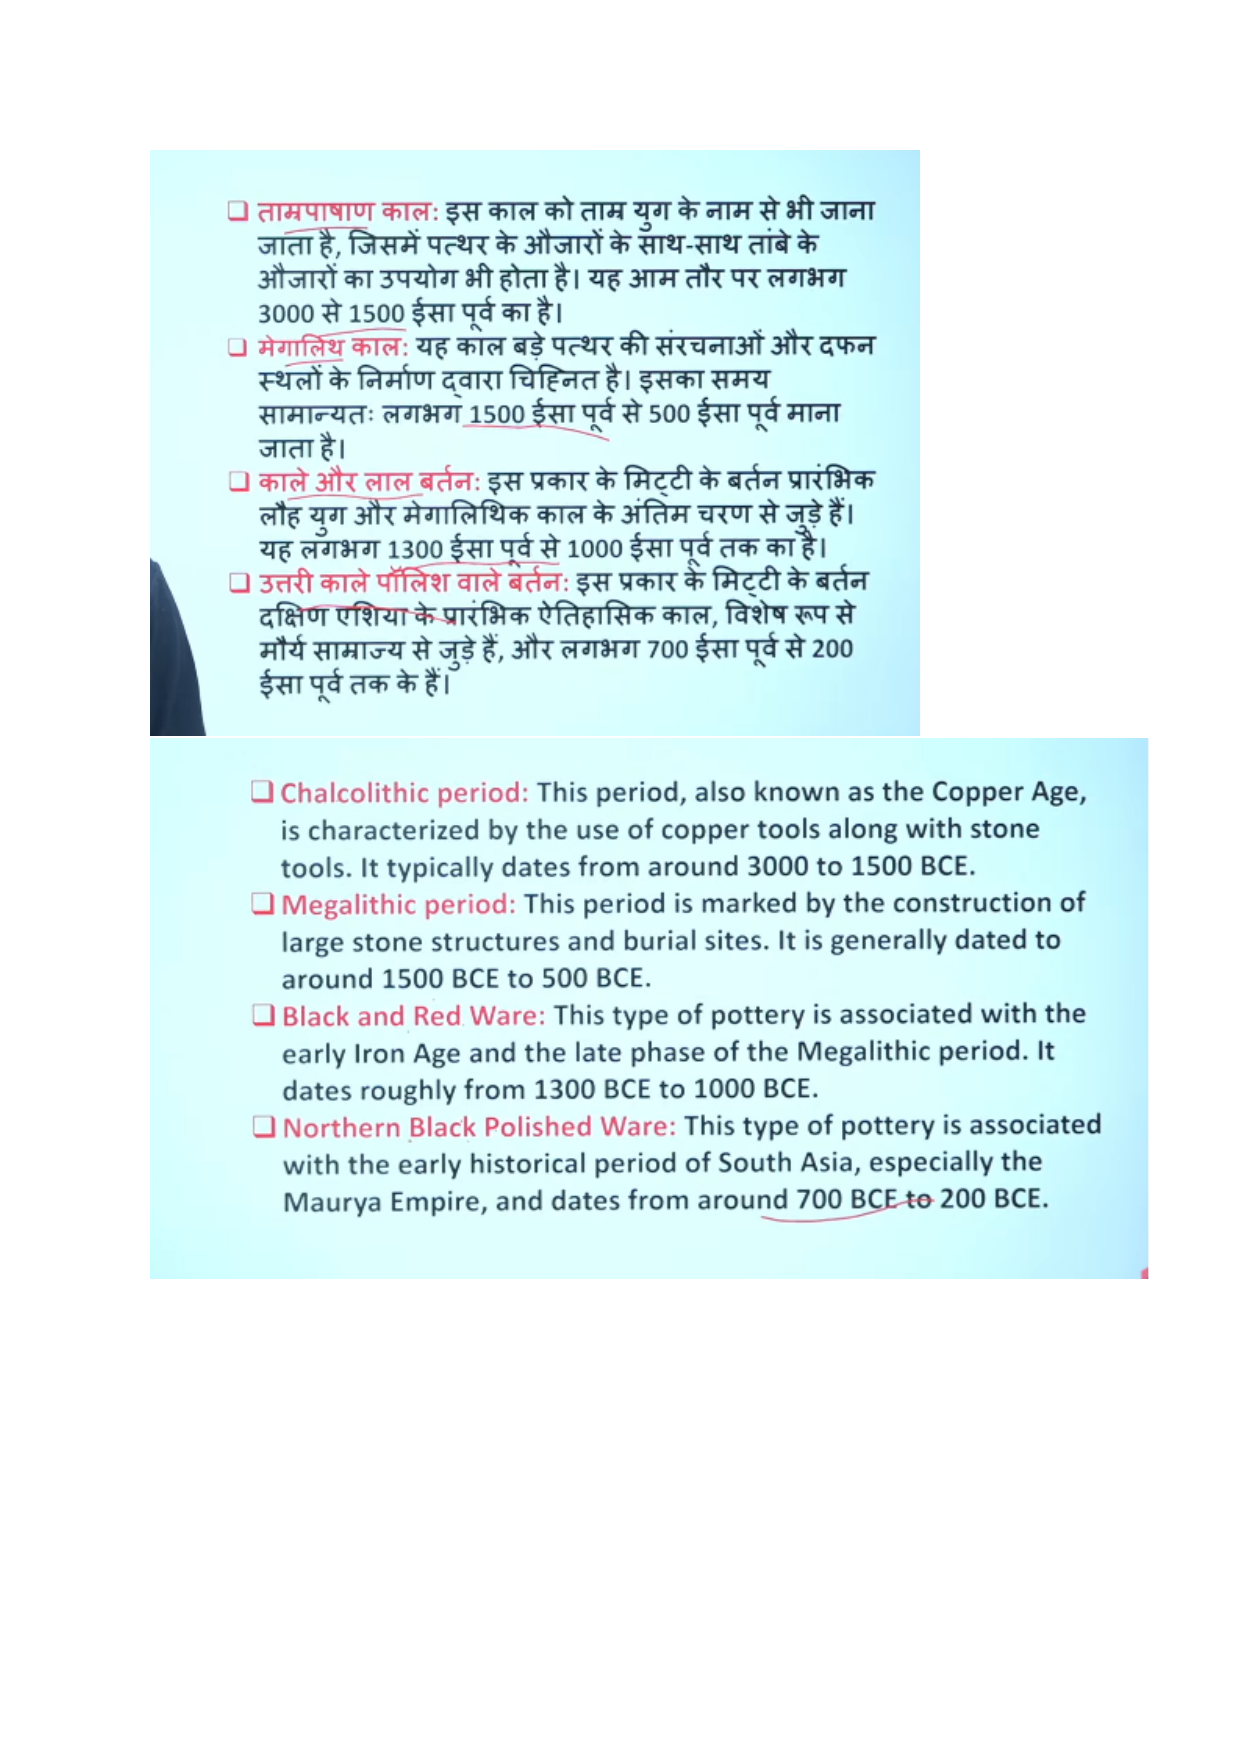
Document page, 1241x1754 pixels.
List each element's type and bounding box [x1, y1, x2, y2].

picture [150, 150, 921, 736]
picture [150, 738, 1149, 1279]
